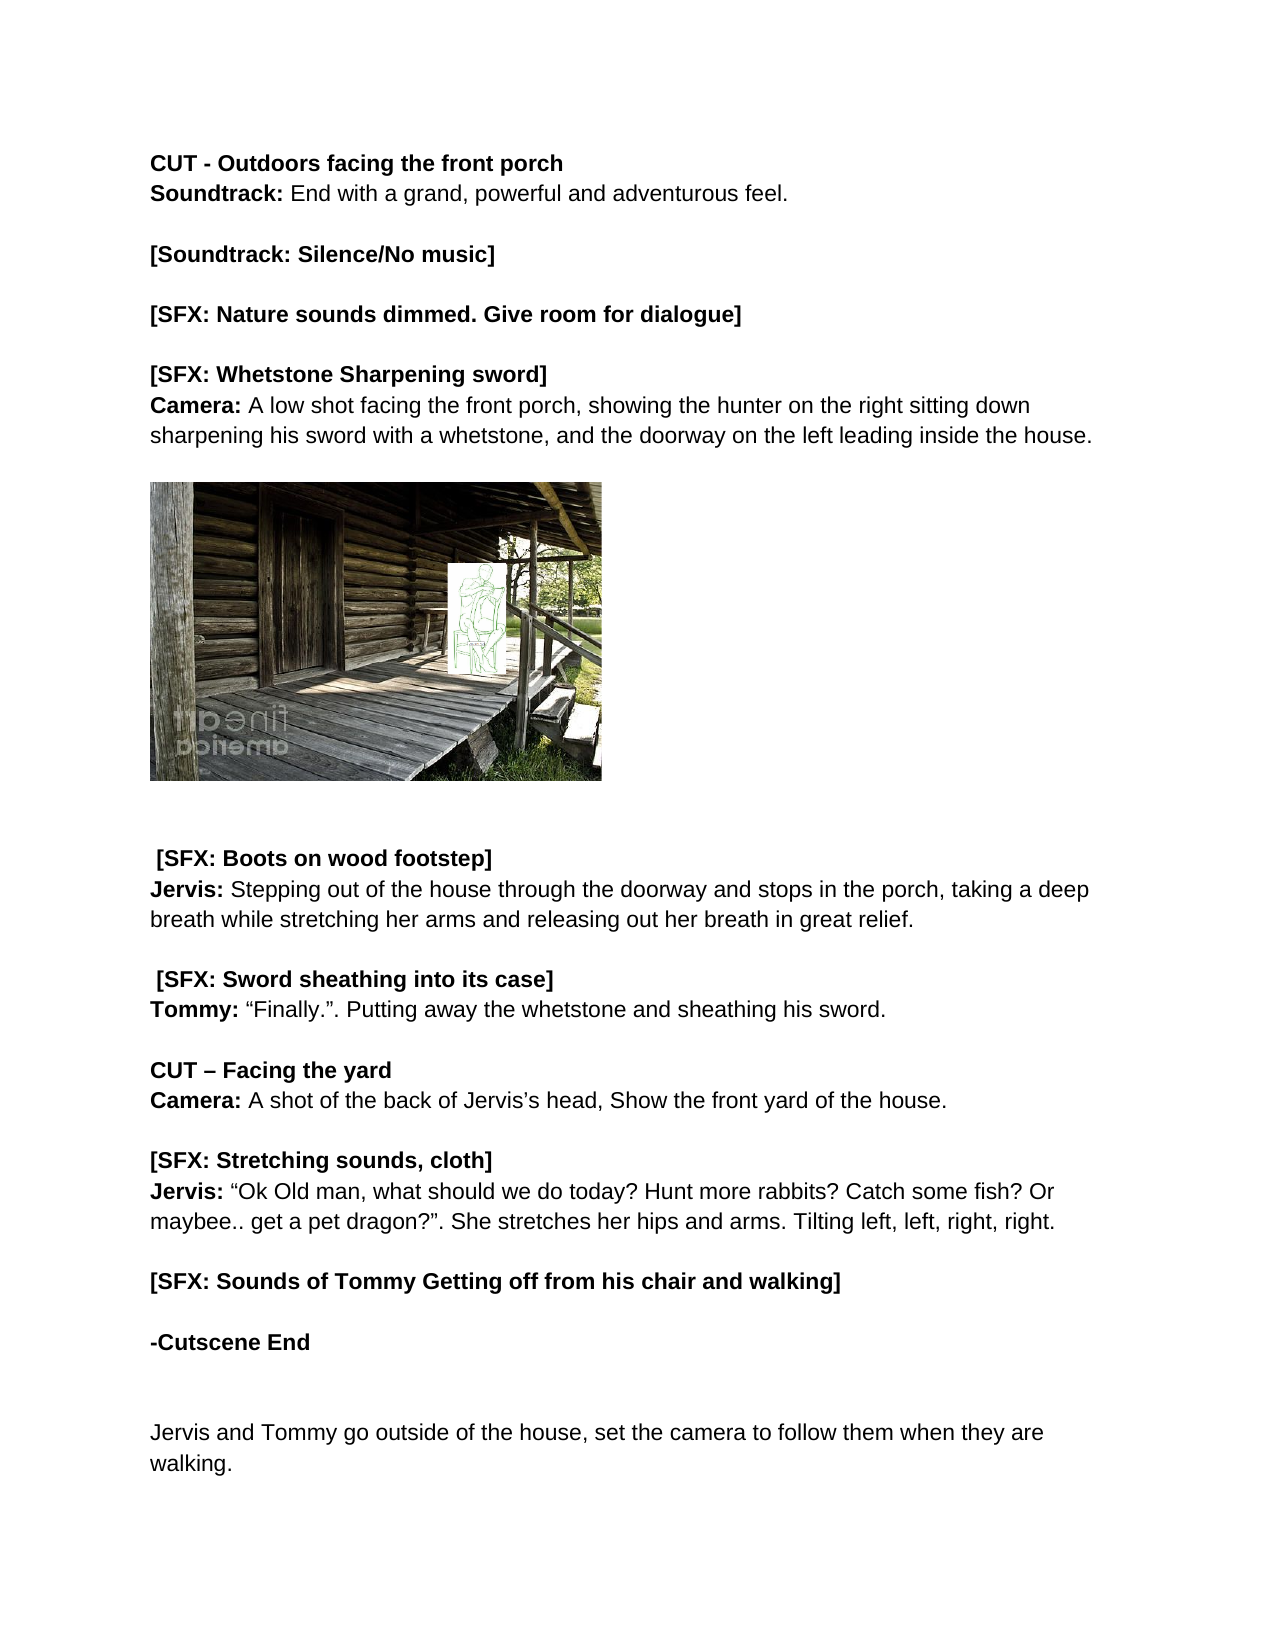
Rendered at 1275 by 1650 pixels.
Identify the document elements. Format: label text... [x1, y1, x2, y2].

text -Cutscene End [150, 1329, 1125, 1355]
text [SFX: Sword sheathing into its case] [150, 966, 1125, 992]
text [SFX: Whetstone Sharpening sword] [150, 361, 1125, 388]
picture [150, 482, 602, 781]
text Jervis: Stepping out of the house through the doorway and stops in the porch, taking a deep breath while stretching her arms and releasing out her breath in great relief. [150, 876, 1125, 932]
text [SFX: Sounds of Tommy Getting off from his chair and walking] [150, 1268, 1125, 1294]
text Camera: A low shot facing the front porch, showing the hunter on the right sitting down sharpening his sword with a whetstone, and the doorway on the left leading inside the house. [150, 392, 1125, 448]
text Jervis and Tommy go outside of the house, set the camera to follow them when they are walking. [150, 1419, 1125, 1476]
text CUT – Facing the yard [150, 1057, 1125, 1083]
text Tommy: “Finally.”. Putting away the whetstone and sheathing his sword. [150, 996, 1125, 1023]
text Jervis: “Ok Old man, what should we do today? Hunt more rabbits? Catch some fish? Or maybee.. get a pet dragon?”. She stretches her hips and arms. Tilting left, left, right, right. [150, 1178, 1125, 1234]
text Camera: A shot of the back of Jervis’s head, Show the front yard of the house. [150, 1087, 1125, 1113]
text [SFX: Boots on wood footstep] [150, 845, 1125, 872]
text [Soundtrack: Silence/No music] [150, 241, 1125, 267]
text Soundtrack: End with a grand, powerful and adventurous feel. [150, 180, 1125, 207]
text CUT - Outdoors facing the front porch [150, 150, 1125, 176]
text [SFX: Nature sounds dimmed. Give room for dialogue] [150, 301, 1125, 327]
text [SFX: Stretching sounds, cloth] [150, 1147, 1125, 1174]
